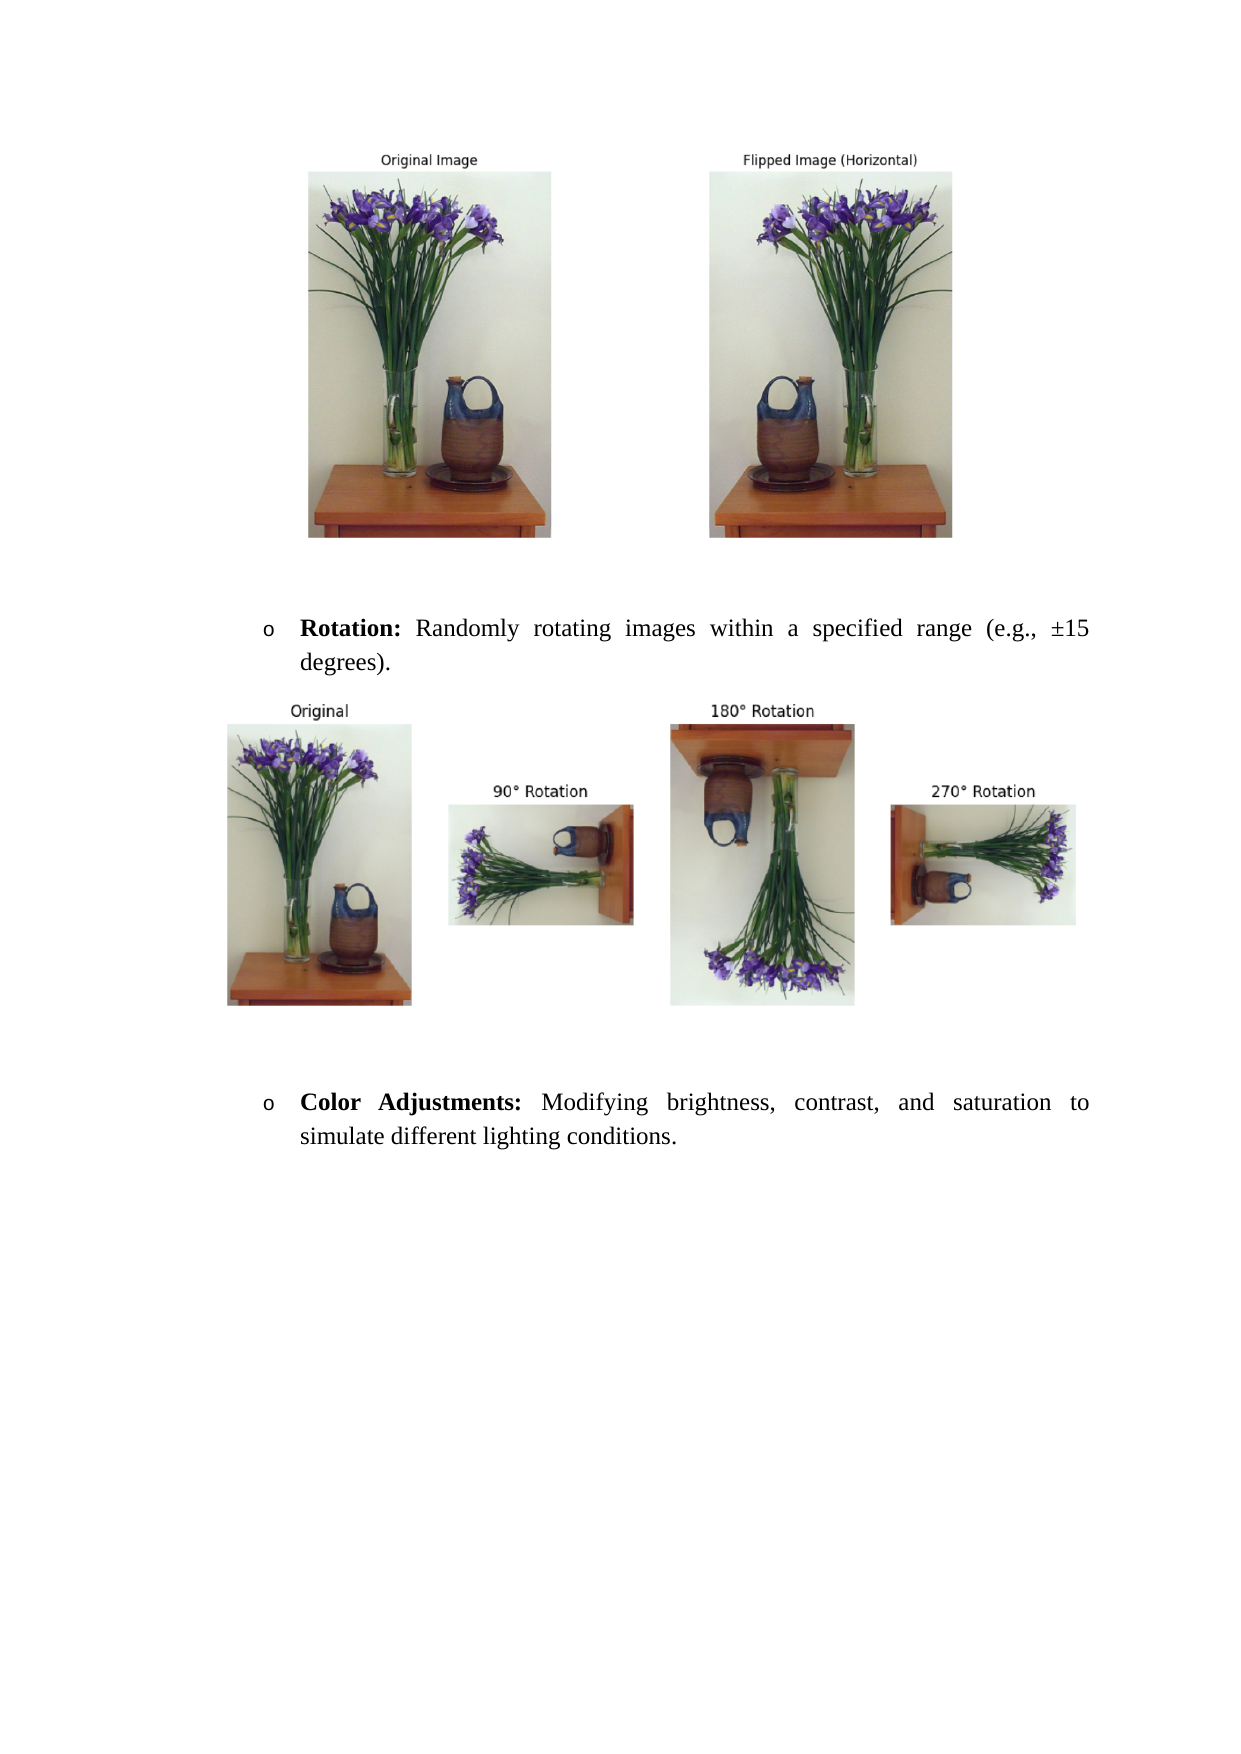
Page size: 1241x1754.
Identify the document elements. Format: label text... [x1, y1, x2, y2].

list Color Adjustments: Modifying brightness, contrast, and saturation to simulate different lighting conditions. [262, 1087, 1090, 1149]
list Rotation: Randomly rotating images within a specified range (e.g., ±15 degrees). [262, 613, 1090, 675]
picture [218, 696, 1088, 1017]
picture [300, 150, 959, 543]
